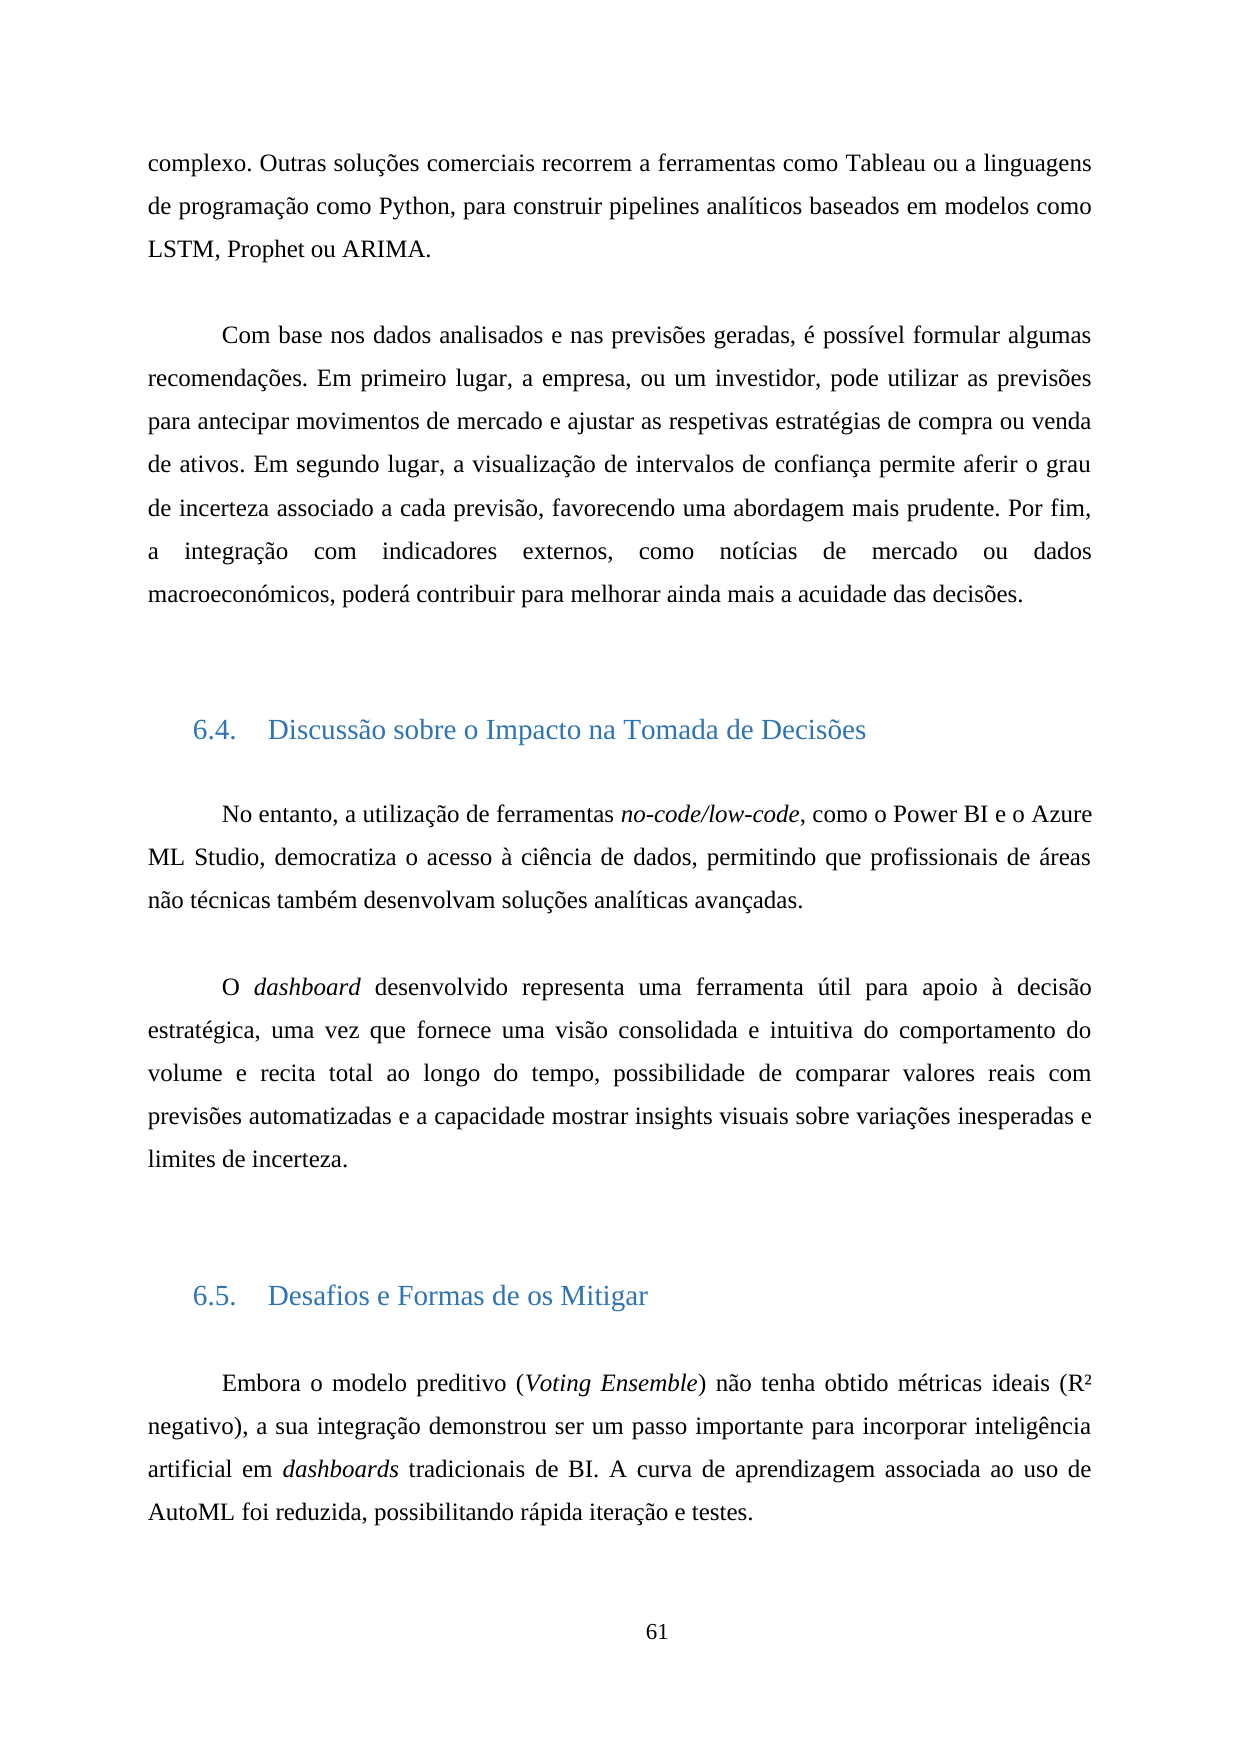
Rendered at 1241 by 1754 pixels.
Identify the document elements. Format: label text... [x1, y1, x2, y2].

text Embora o modelo preditivo (Voting Ensemble) não tenha obtido métricas ideais (R² negativo), a sua integração demonstrou ser um passo importante para incorporar inteligência artificial em dashboards tradicionais de BI. A curva de aprendizagem associada ao uso de AutoML foi reduzida, possibilitando rápida iteração e testes. [148, 1368, 1092, 1526]
text O dashboard desenvolvido representa uma ferramenta útil para apoio à decisão estratégica, uma vez que fornece uma visão consolidada e intuitiva do comportamento do volume e recita total ao longo do tempo, possibilidade de comparar valores reais com previsões automatizadas e a capacidade mostrar insights visuais sobre variações inesperadas e limites de incerteza. [148, 972, 1092, 1173]
subtitle Discussão sobre o Impacto na Tomada de Decisões [193, 712, 1092, 746]
subtitle Desafios e Formas de os Mitigar [193, 1278, 1092, 1311]
text No entanto, a utilização de ferramentas no-code/low-code, como o Power BI e o Azure ML Studio, democratiza o acesso à ciência de dados, permitindo que profissionais de áreas não técnicas também desenvolvam soluções analíticas avançadas. [148, 799, 1092, 914]
text Com base nos dados analisados e nas previsões geradas, é possível formular algumas recomendações. Em primeiro lugar, a empresa, ou um investidor, pode utilizar as previsões para antecipar movimentos de mercado e ajustar as respetivas estratégias de compra ou venda de ativos. Em segundo lugar, a visualização de intervalos de confiança permite aferir o grau de incerteza associado a cada previsão, favorecendo uma abordagem mais prudente. Por fim, a integração com indicadores externos, como notícias de mercado ou dados macroeconómicos, poderá contribuir para melhorar ainda mais a acuidade das decisões. [148, 320, 1092, 608]
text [148, 148, 1092, 263]
